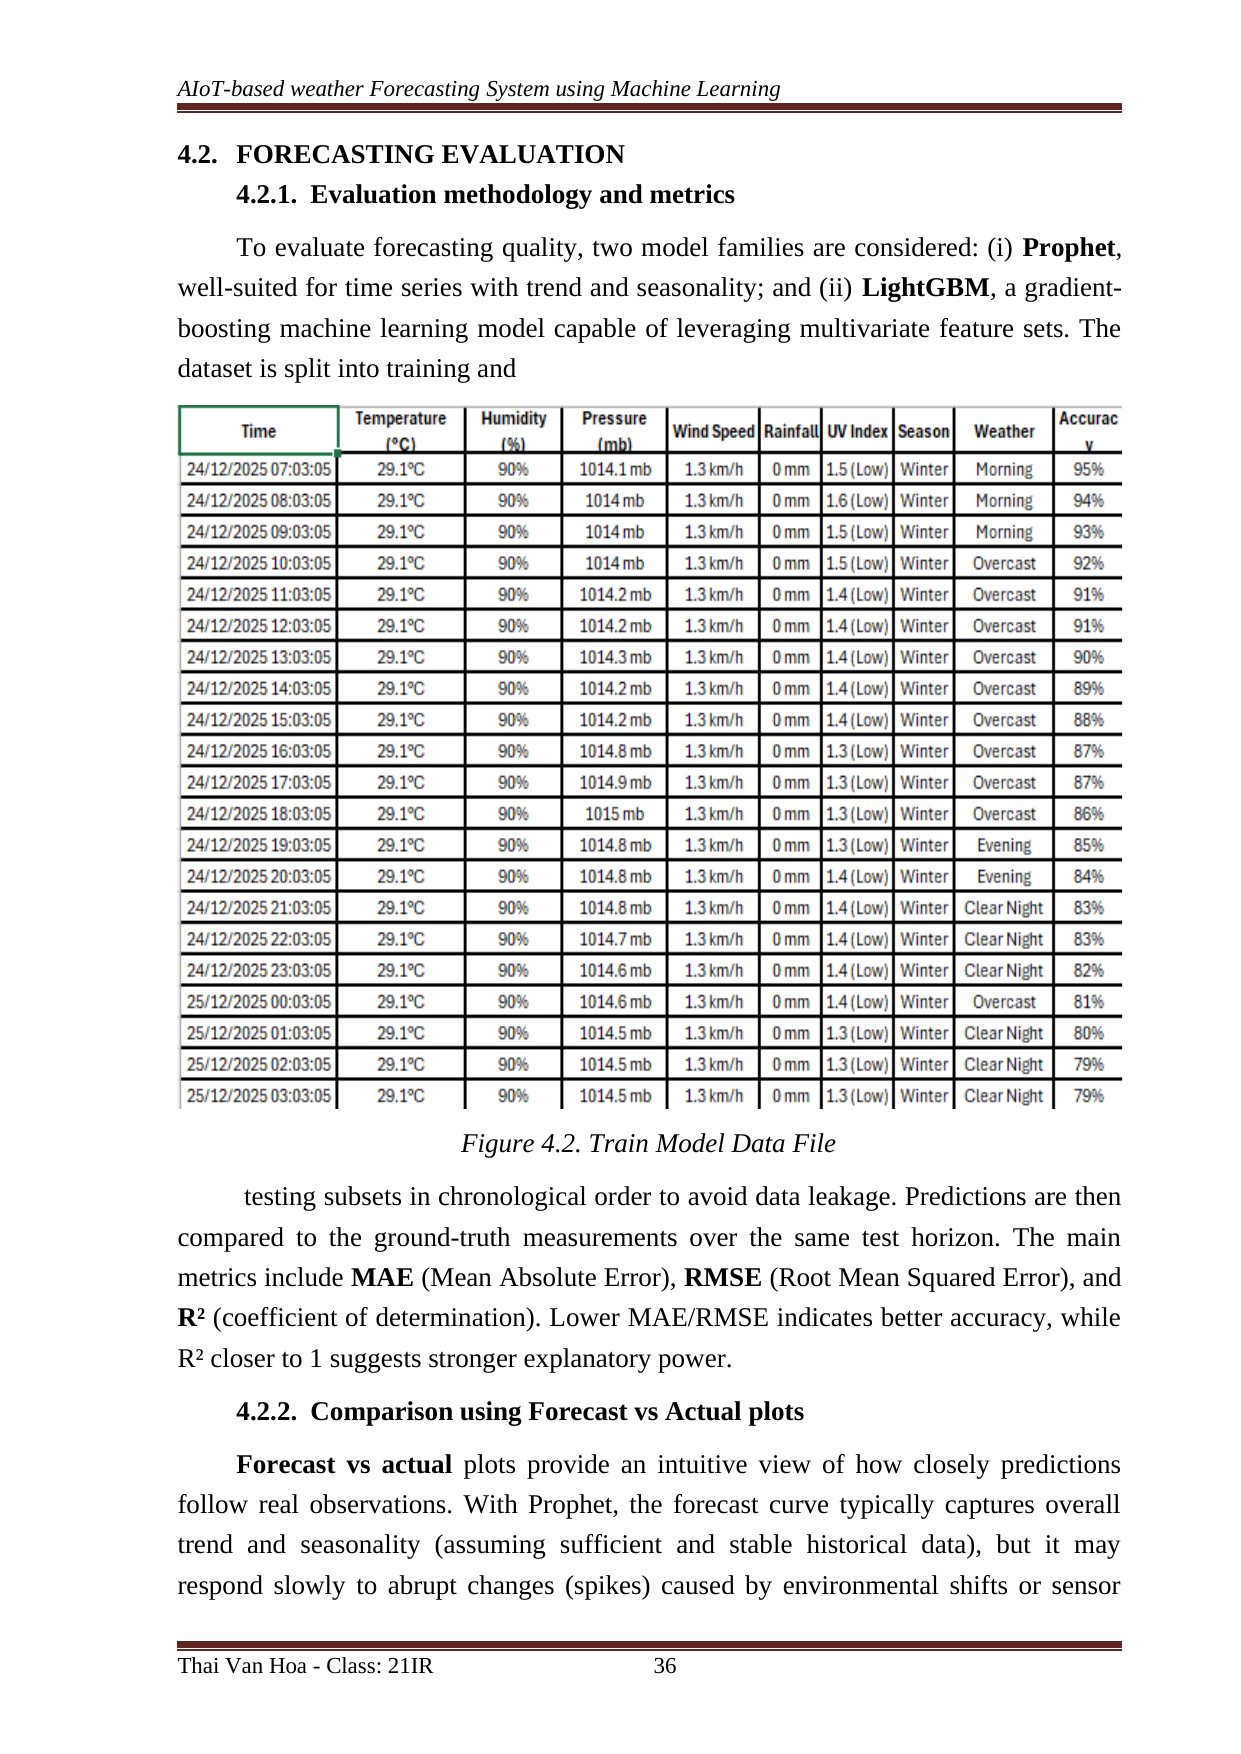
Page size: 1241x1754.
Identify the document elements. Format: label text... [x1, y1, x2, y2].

list Comparison using Forecast vs Actual plots [177, 1395, 1122, 1426]
list FORECASTING EVALUATION [177, 138, 1122, 169]
text Figure 4.2. Train Model Data File [177, 1127, 1122, 1158]
list Evaluation methodology and metrics [177, 178, 1122, 209]
text testing subsets in chronological order to avoid data leakage. Predictions are then compared to the ground-truth measurements over the same test horizon. The main metrics include MAE (Mean Absolute Error), RMSE (Root Mean Squared Error), and R² (coefficient of determination). Lower MAE/RMSE indicates better accuracy, while R² closer to 1 suggests stronger explanatory power. [177, 1180, 1122, 1373]
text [177, 1448, 1122, 1600]
text To evaluate forecasting quality, two model families are considered: (i) Prophet, well-suited for time series with trend and seasonality; and (ii) LightGBM, a gradient-boosting machine learning model capable of leveraging multivariate feature sets. The dataset is split into training and [177, 231, 1122, 383]
picture [177, 405, 1123, 1109]
